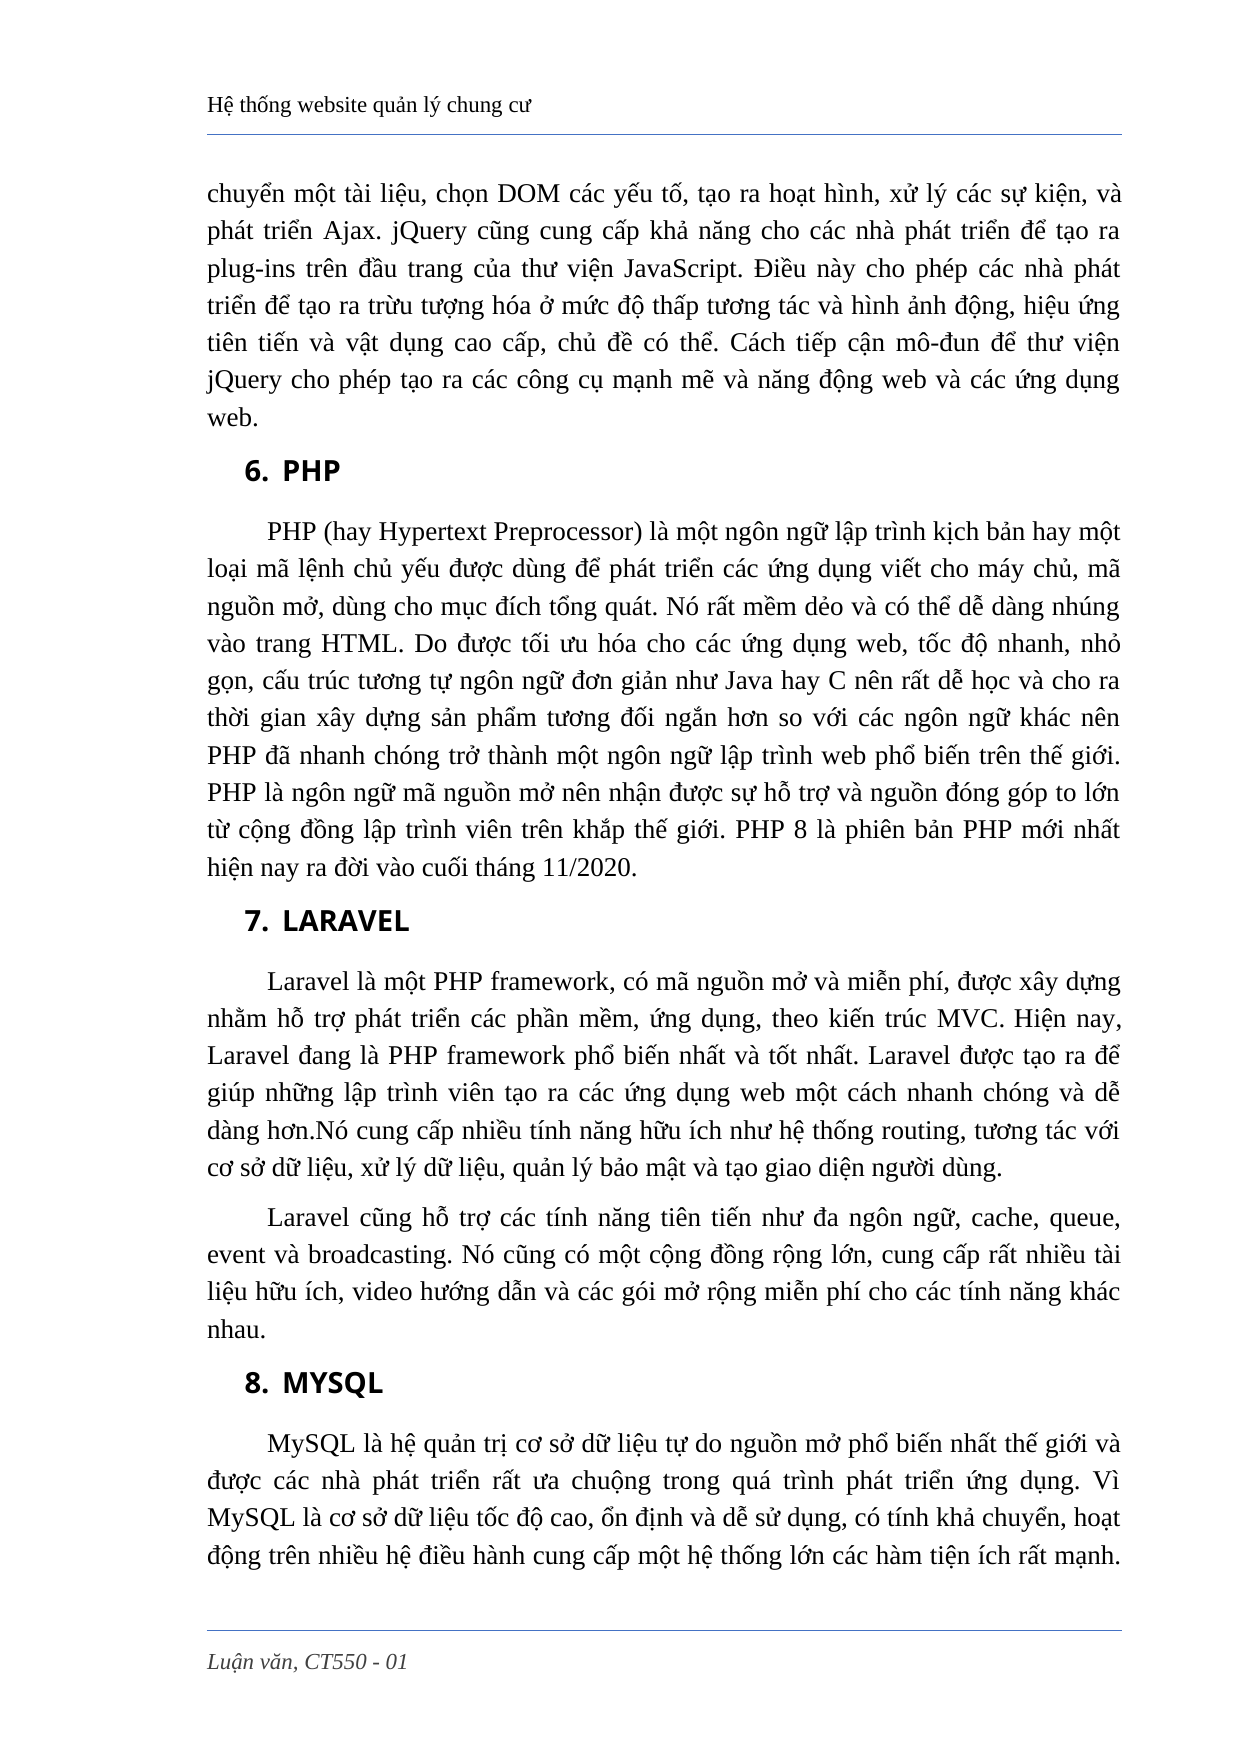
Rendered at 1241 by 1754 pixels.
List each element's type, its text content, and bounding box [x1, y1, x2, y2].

subtitle PHP [244, 451, 1122, 490]
text Laravel là một PHP framework, có mã nguồn mở và miễn phí, được xây dựng nhằm hỗ trợ phát triển các phần mềm, ứng dụng, theo kiến trúc MVC. Hiện nay, Laravel đang là PHP framework phổ biến nhất và tốt nhất. Laravel được tạo ra để giúp những lập trình viên tạo ra các ứng dụng web một cách nhanh chóng và dễ dàng hơn.Nó cung cấp nhiều tính năng hữu ích như hệ thống routing, tương tác với cơ sở dữ liệu, xử lý dữ liệu, quản lý bảo mật và tạo giao diện người dùng. [207, 965, 1122, 1182]
subtitle MYSQL [244, 1363, 1122, 1402]
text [207, 1427, 1122, 1570]
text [207, 177, 1122, 432]
text PHP (hay Hypertext Preprocessor) là một ngôn ngữ lập trình kịch bản hay một loại mã lệnh chủ yếu được dùng để phát triển các ứng dụng viết cho máy chủ, mã nguồn mở, dùng cho mục đích tổng quát. Nó rất mềm dẻo và có thể dễ dàng nhúng vào trang HTML. Do được tối ưu hóa cho các ứng dụng web, tốc độ nhanh, nhỏ gọn, cấu trúc tương tự ngôn ngữ đơn giản như Java hay C nên rất dễ học và cho ra thời gian xây dựng sản phẩm tương đối ngắn hơn so với các ngôn ngữ khác nên PHP đã nhanh chóng trở thành một ngôn ngữ lập trình web phổ biến trên thế giới. PHP là ngôn ngữ mã nguồn mở nên nhận được sự hỗ trợ và nguồn đóng góp to lớn từ cộng đồng lập trình viên trên khắp thế giới. PHP 8 là phiên bản PHP mới nhất hiện nay ra đời vào cuối tháng 11/2020. [207, 515, 1122, 882]
text Laravel cũng hỗ trợ các tính năng tiên tiến như đa ngôn ngữ, cache, queue, event và broadcasting. Nó cũng có một cộng đồng rộng lớn, cung cấp rất nhiều tài liệu hữu ích, video hướng dẫn và các gói mở rộng miễn phí cho các tính năng khác nhau. [207, 1201, 1122, 1344]
subtitle LARAVEL [244, 900, 1122, 940]
